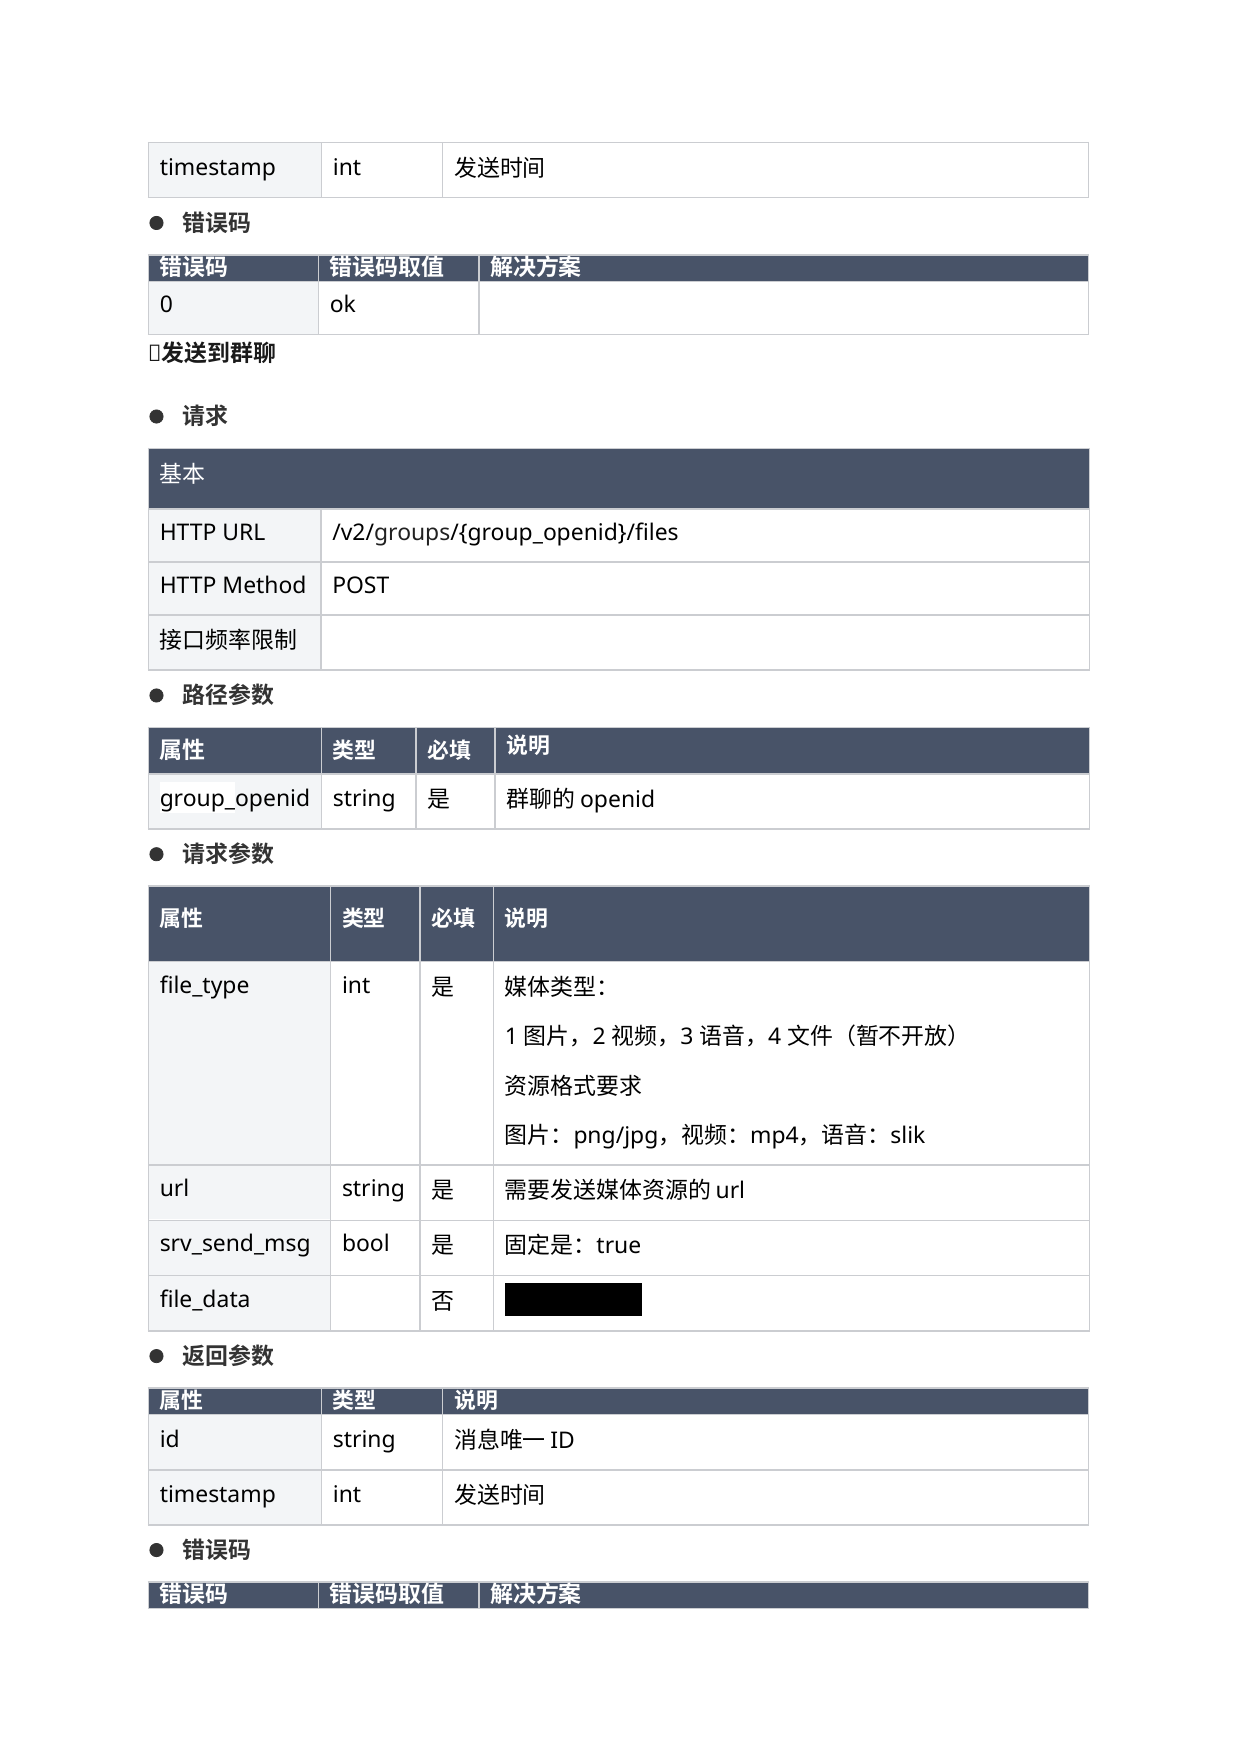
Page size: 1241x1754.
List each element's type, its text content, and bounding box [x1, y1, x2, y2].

table_cell /v2/groups/{group_openid}/files [322, 510, 1089, 561]
table_cell 消息唯一ID [443, 1415, 1088, 1469]
table_cell id [149, 1415, 321, 1469]
table_header 错误码取值 [319, 1583, 478, 1608]
table_cell 群聊的 openid [496, 775, 1089, 828]
table_cell url [149, 1166, 330, 1219]
table_cell POST [322, 563, 1089, 614]
table_header 说明 [443, 1389, 1088, 1414]
table_header 说明 [496, 728, 1089, 773]
table_header 解决方案 [480, 256, 1088, 281]
table_header 错误码 [149, 256, 318, 281]
table_cell file_type [149, 962, 330, 1164]
table_cell bool [331, 1221, 419, 1275]
table_cell [331, 1276, 419, 1330]
table_header 基本 [149, 449, 1089, 508]
table_cell 0 [149, 282, 318, 334]
list 路径参数 [148, 677, 1093, 710]
table_cell file_data [149, 1276, 330, 1330]
table_cell timestamp [149, 1471, 321, 1524]
table_cell string [322, 775, 415, 828]
list 请求参数 [148, 836, 1093, 869]
table_cell 发送时间 [443, 143, 1088, 197]
table_cell 媒体类型： 1 图片，2 视频，3 语音，4 文件（暂不开放） 资源格式要求 图片：png/jpg，视频：mp4，语音：slik [494, 962, 1089, 1164]
table_header 必填 [417, 728, 494, 773]
table_cell 需要发送媒体资源的url [494, 1166, 1089, 1219]
table_cell HTTP URL [149, 510, 320, 561]
table_cell 【暂未支持】 [494, 1276, 1089, 1330]
table_cell int [322, 143, 442, 197]
table_cell 固定是：true [494, 1221, 1089, 1275]
table_cell srv_send_msg [149, 1221, 330, 1275]
table_cell group_openid [149, 775, 321, 828]
list 错误码 [148, 205, 1093, 238]
table_header 说明 [494, 887, 1089, 961]
table_cell [322, 616, 1089, 669]
table_header 属性 [149, 728, 321, 773]
list 返回参数 [148, 1338, 1093, 1371]
table_header 类型 [322, 728, 415, 773]
table_cell 是 [421, 1166, 493, 1219]
table_cell ok [319, 282, 478, 334]
table_cell [480, 282, 1088, 334]
table_cell 是 [421, 962, 493, 1164]
table_header 类型 [322, 1389, 442, 1414]
table_cell 发送时间 [443, 1471, 1088, 1524]
list 错误码 [148, 1532, 1093, 1565]
table_cell string [331, 1166, 419, 1219]
subtitle ✅发送到群聊 [148, 335, 1093, 369]
table_cell HTTP Method [149, 563, 320, 614]
table_cell 是 [417, 775, 494, 828]
table_cell int [331, 962, 419, 1164]
table_header 属性 [149, 887, 330, 961]
table_cell 接口频率限制 [149, 616, 320, 669]
table_header 解决方案 [480, 1583, 1088, 1608]
list 请求 [148, 398, 1093, 431]
table_header 错误码取值 [319, 256, 478, 281]
table_header 类型 [331, 887, 419, 961]
table_cell 是 [421, 1221, 493, 1275]
table_cell 否 [421, 1276, 493, 1330]
table_header 错误码 [149, 1583, 318, 1608]
table_cell int [322, 1471, 442, 1524]
table_header 必填 [421, 887, 493, 961]
table_header 属性 [149, 1389, 321, 1414]
table_cell timestamp [149, 143, 321, 197]
table_cell string [322, 1415, 442, 1469]
